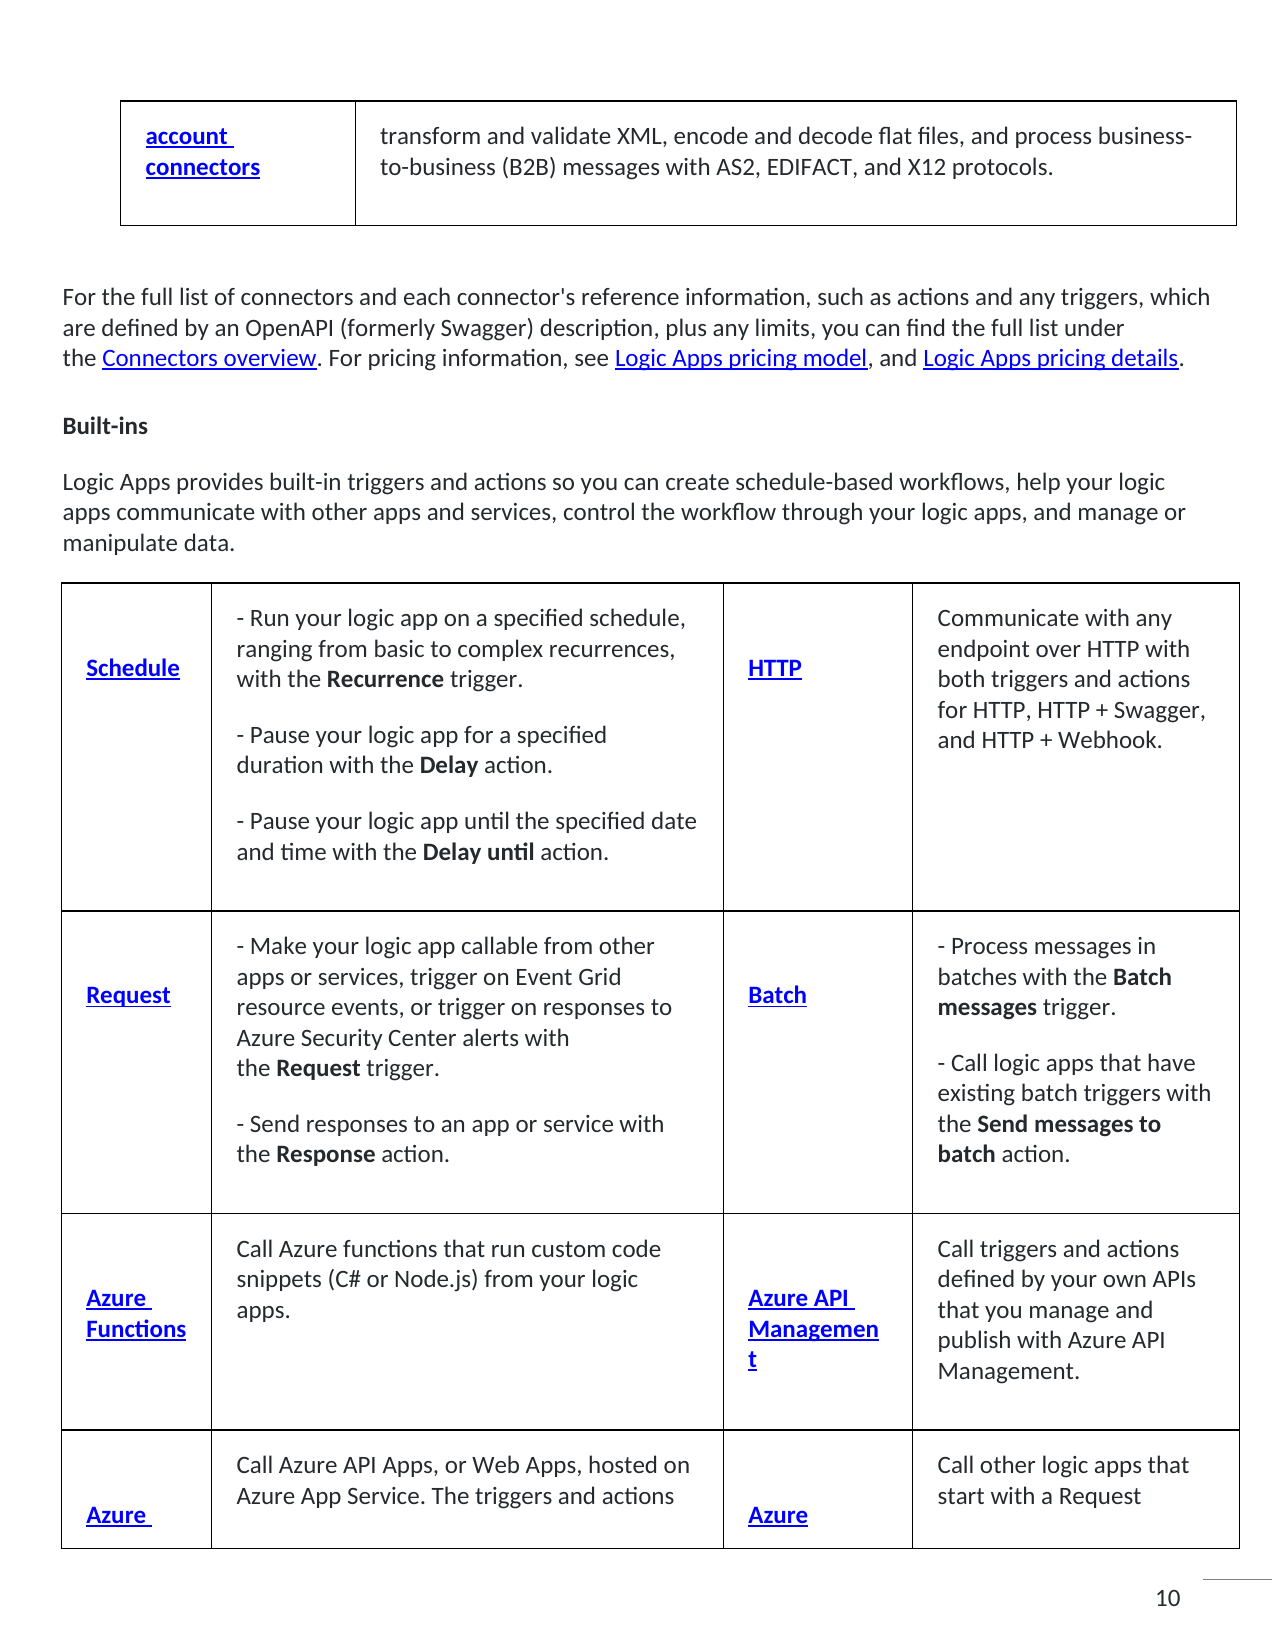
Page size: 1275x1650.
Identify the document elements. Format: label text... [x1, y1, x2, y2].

table_header Schedule [62, 584, 211, 910]
table_cell Call Azure functions that run custom code snippets (C# or Node.js) from your logic apps. [212, 1214, 723, 1429]
table_cell Azure API Management [724, 1214, 912, 1429]
table_cell Azure Functions [62, 1214, 211, 1429]
table_header - Run your logic app on a specified schedule, ranging from basic to complex recurrences, with the Recurrence trigger. - Pause your logic app for a specified duration with the Delay action. - Pause your logic app until the specified date and time with the Delay until action. [212, 584, 723, 910]
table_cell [356, 102, 1236, 225]
table_header HTTP [724, 584, 912, 910]
table_header Communicate with any endpoint over HTTP with both triggers and actions for HTTP, HTTP + Swagger, and HTTP + Webhook. [913, 584, 1239, 910]
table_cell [121, 102, 355, 225]
table_cell Request [62, 912, 211, 1213]
text For the full list of connectors and each connector's reference information, such as actions and any triggers, which are defined by an OpenAPI (formerly Swagger) description, plus any limits, you can find the full list under the Connectors overview. For pricing information, see Logic Apps pricing model, and Logic Apps pricing details. [62, 281, 1219, 373]
table_cell Azure Logic Apps [724, 1431, 912, 1548]
table_cell - Process messages in batches with the Batch messages trigger. - Call logic apps that have existing batch triggers with the Send messages to batch action. [913, 912, 1239, 1213]
table_cell Batch [724, 912, 912, 1213]
text Logic Apps provides built-in triggers and actions so you can create schedule-based workflows, help your logic apps communicate with other apps and services, control the workflow through your logic apps, and manage or manipulate data. [62, 466, 1219, 557]
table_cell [913, 1431, 1239, 1548]
table_cell - Make your logic app callable from other apps or services, trigger on Event Grid resource events, or trigger on responses to Azure Security Center alerts with the Request trigger. - Send responses to an app or service with the Response action. [212, 912, 723, 1213]
table_cell Azure App Services [62, 1431, 211, 1548]
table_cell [212, 1431, 723, 1548]
table_cell Call triggers and actions defined by your own APIs that you manage and publish with Azure API Management. [913, 1214, 1239, 1429]
subtitle Built-ins [62, 410, 1219, 441]
